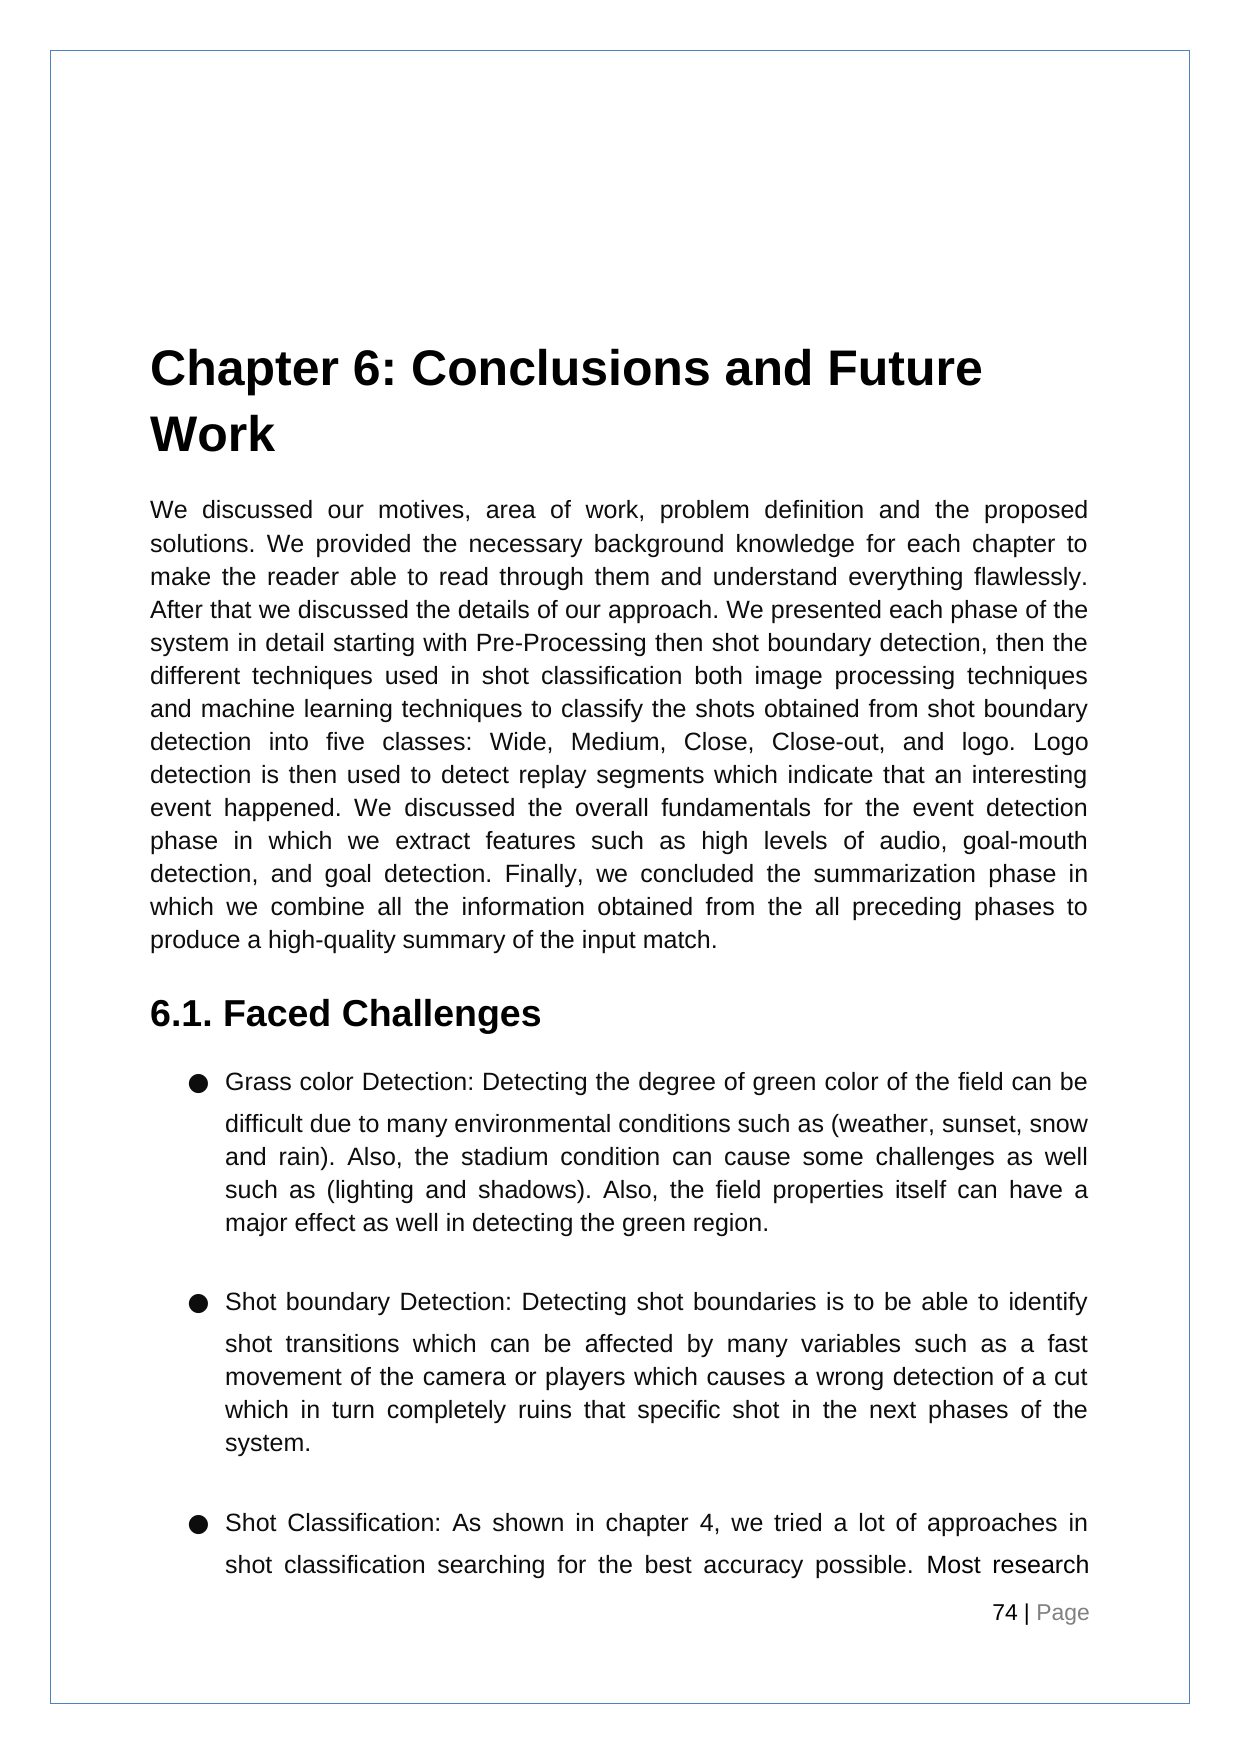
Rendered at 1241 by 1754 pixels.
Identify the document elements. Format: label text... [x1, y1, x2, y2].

text We discussed our motives, area of work, problem definition and the proposed solutions. We provided the necessary background knowledge for each chapter to make the reader able to read through them and understand everything flawlessly. After that we discussed the details of our approach. We presented each phase of the system in detail starting with Pre-Processing then shot boundary detection, then the different techniques used in shot classification both image processing techniques and machine learning techniques to classify the shots obtained from shot boundary detection into five classes: Wide, Medium, Close, Close-out, and logo. Logo detection is then used to detect replay segments which indicate that an interesting event happened. We discussed the overall fundamentals for the event detection phase in which we extract features such as high levels of audio, goal-mouth detection, and goal detection. Finally, we concluded the summarization phase in which we combine all the information obtained from the all preceding phases to produce a high-quality summary of the input match. [150, 496, 1090, 953]
list Shot boundary Detection: Detecting shot boundaries is to be able to identify shot transitions which can be affected by many variables such as a fast movement of the camera or players which causes a wrong detection of a cut which in turn completely ruins that specific shot in the next phases of the system. [187, 1274, 1090, 1457]
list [187, 1494, 1090, 1579]
subtitle 6.1. Faced Challenges [150, 991, 1090, 1034]
list Grass color Detection: Detecting the degree of green color of the field can be difficult due to many environmental conditions such as (weather, sunset, snow and rain). Also, the stadium condition can cause some challenges as well such as (lighting and shadows). Also, the field properties itself can have a major effect as well in detecting the green region. [187, 1053, 1090, 1237]
subtitle Chapter 6: Conclusions and Future Work [150, 338, 1090, 462]
